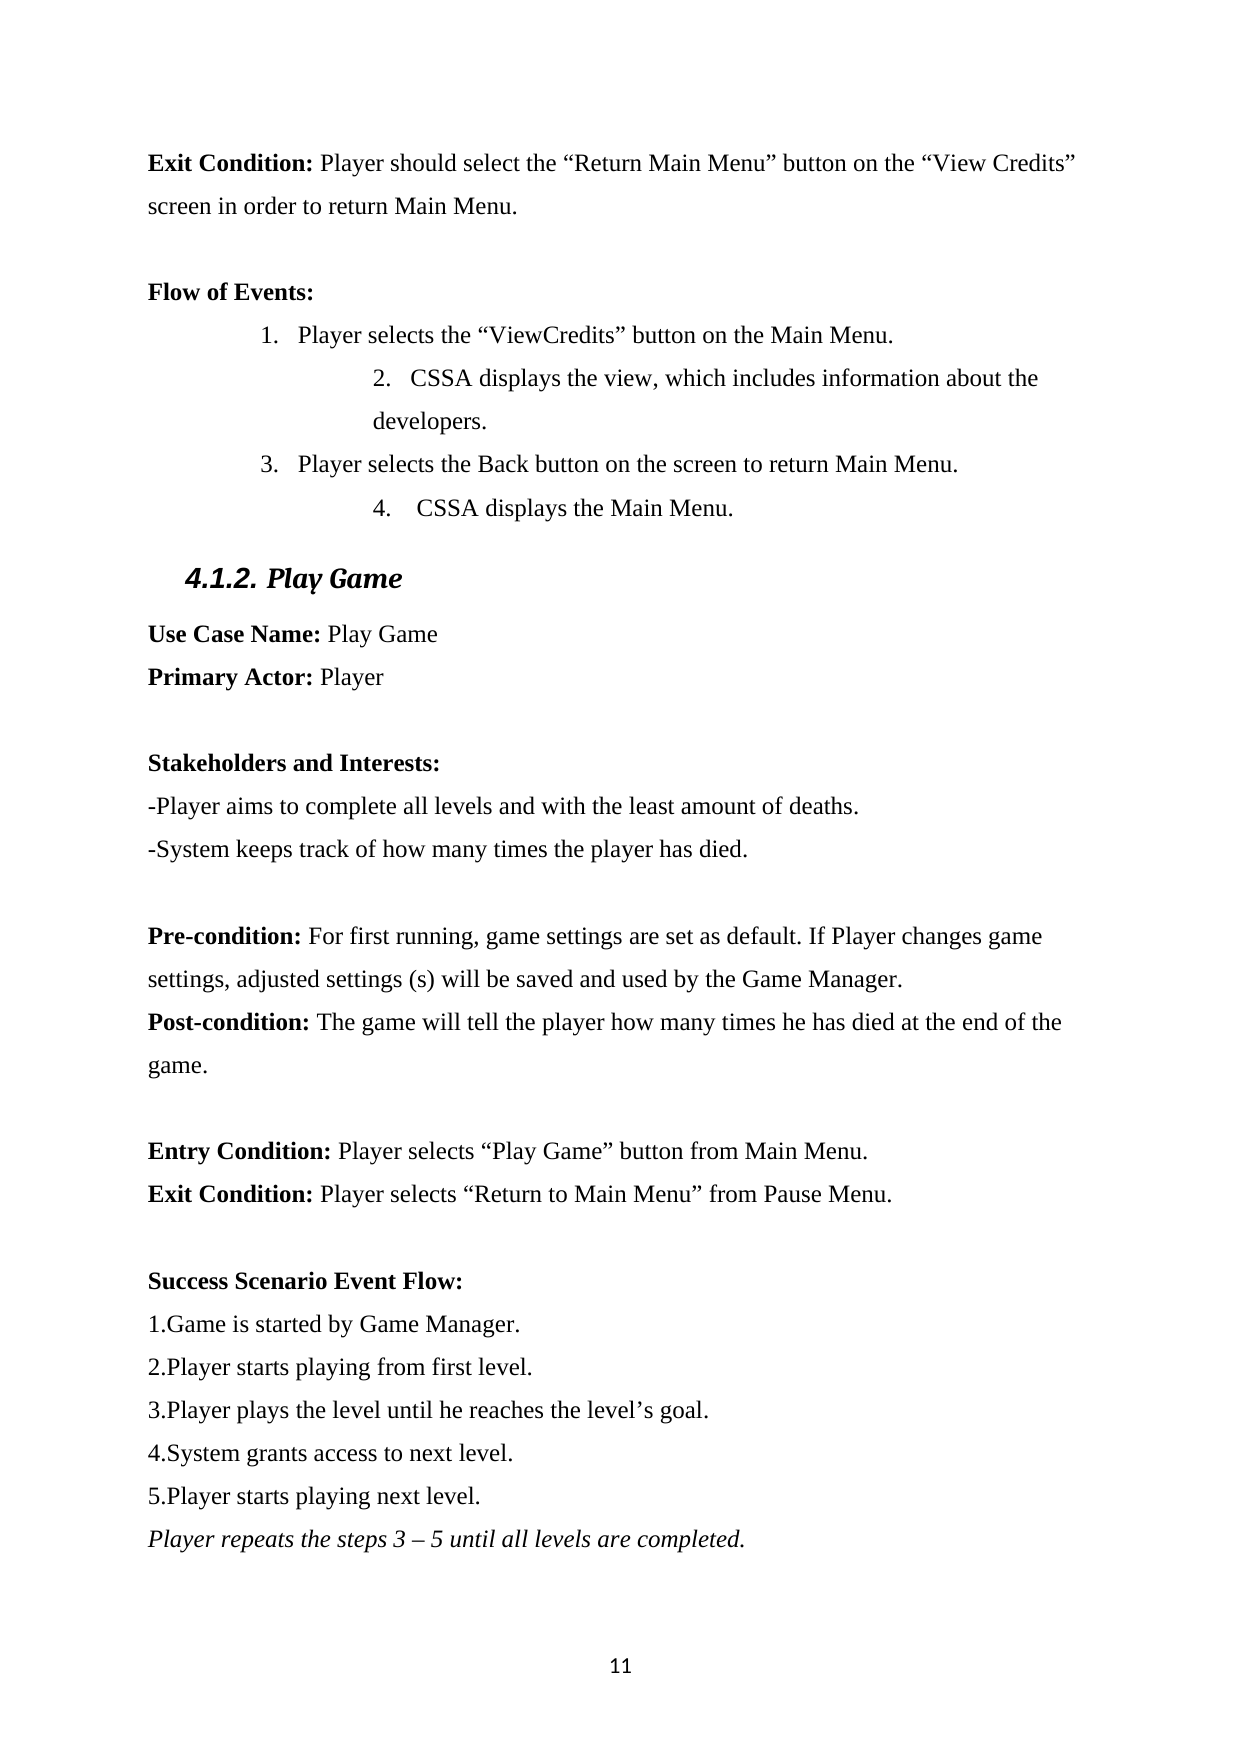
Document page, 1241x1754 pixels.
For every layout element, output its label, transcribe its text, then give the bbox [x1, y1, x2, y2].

text Exit Condition: Player should select the “Return Main Menu” button on the “View Credits” screen in order to return Main Menu. [148, 148, 1093, 219]
text Success Scenario Event Flow: 1.Game is started by Game Manager. 2.Player starts playing from first level. 3.Player plays the level until he reaches the level’s goal. 4.System grants access to next level. 5.Player starts playing next level. [148, 1223, 1093, 1510]
subtitle Play Game [185, 561, 1093, 595]
list Player selects the “ViewCredits” button on the Main Menu. [260, 320, 1093, 349]
text Flow of Events: [148, 277, 1093, 306]
text Use Case Name: Play Game Primary Actor: Player Stakeholders and Interests: -Player aims to complete all levels and with the least amount of deaths. -System keeps track of how many times the player has died. Pre-condition: For first running, game settings are set as default. If Player changes game settings, adjusted settings (s) will be saved and used by the Game Manager. Post-condition: The game will tell the player how many times he has died at the end of the game. Entry Condition: Player selects “Play Game” button from Main Menu. Exit Condition: Player selects “Return to Main Menu” from Pause Menu. [148, 619, 1093, 1208]
text 3. Player selects the Back button on the screen to return Main Menu. [148, 449, 1093, 478]
text 4. CSSA displays the Main Menu. [373, 493, 1093, 521]
list 2. CSSA displays the view, which includes information about the developers. [335, 363, 1093, 435]
text Player repeats the steps 3 – 5 until all levels are completed. [148, 1524, 1093, 1553]
